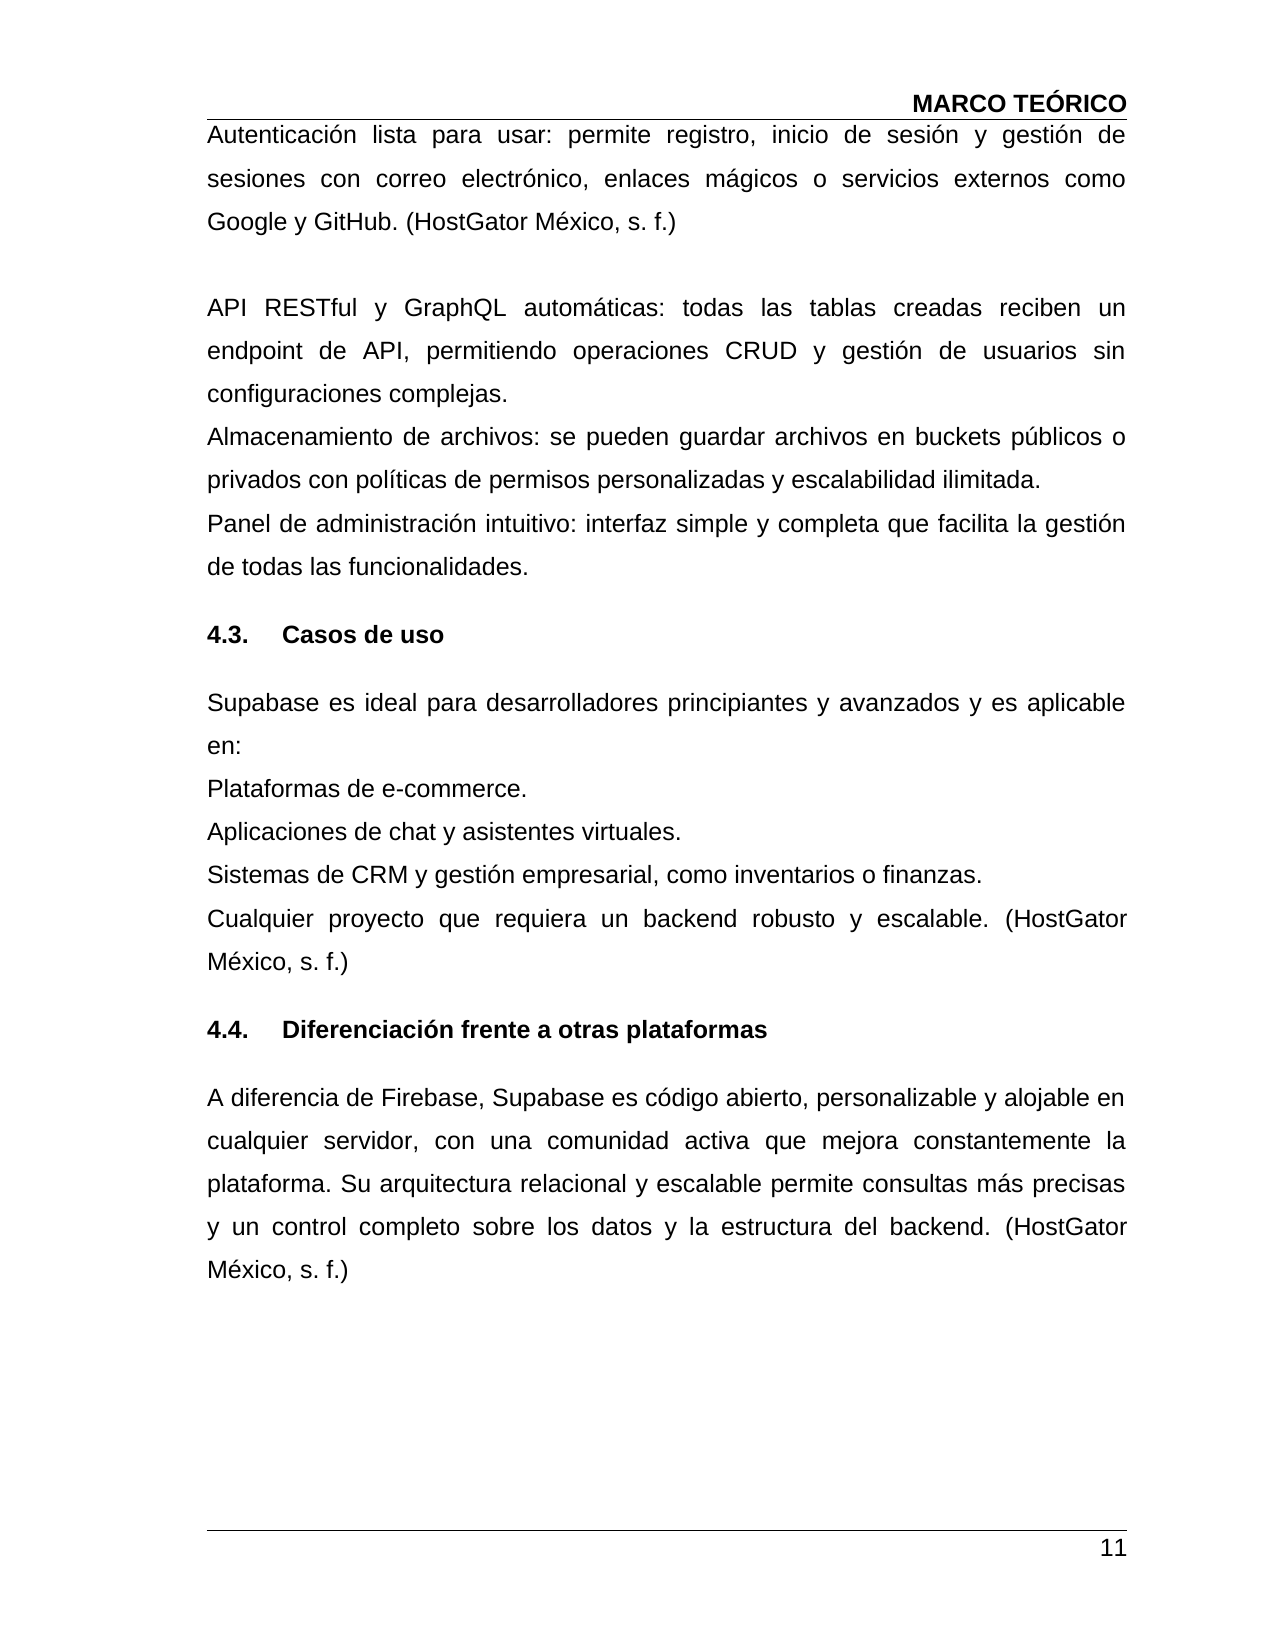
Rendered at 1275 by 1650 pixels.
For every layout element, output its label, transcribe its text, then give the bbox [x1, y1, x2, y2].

text Plataformas de e-commerce. [207, 774, 1127, 803]
text API RESTful y GraphQL automáticas: todas las tablas creadas reciben un endpoint de API, permitiendo operaciones CRUD y gestión de usuarios sin configuraciones complejas. [207, 293, 1127, 408]
subtitle Casos de uso [207, 620, 1127, 648]
text Panel de administración intuitivo: interfaz simple y completa que facilita la gestión de todas las funcionalidades. [207, 508, 1127, 580]
text A diferencia de Firebase, Supabase es código abierto, personalizable y alojable en cualquier servidor, con una comunidad activa que mejora constantemente la plataforma. Su arquitectura relacional y escalable permite consultas más precisas y un control completo sobre los datos y la estructura del backend. (HostGator México, s. f.) [207, 1083, 1127, 1284]
text Almacenamiento de archivos: se pueden guardar archivos en buckets públicos o privados con políticas de permisos personalizadas y escalabilidad ilimitada. [207, 422, 1127, 494]
text Supabase es ideal para desarrolladores principiantes y avanzados y es aplicable en: [207, 688, 1127, 760]
text Sistemas de CRM y gestión empresarial, como inventarios o finanzas. [207, 860, 1127, 889]
subtitle Diferenciación frente a otras plataformas [207, 1015, 1127, 1043]
text Autenticación lista para usar: permite registro, inicio de sesión y gestión de sesiones con correo electrónico, enlaces mágicos o servicios externos como Google y GitHub. (HostGator México, s. f.) [207, 120, 1127, 235]
text Cualquier proyecto que requiera un backend robusto y escalable. (HostGator México, s. f.) [207, 903, 1127, 975]
text Aplicaciones de chat y asistentes virtuales. [207, 817, 1127, 846]
